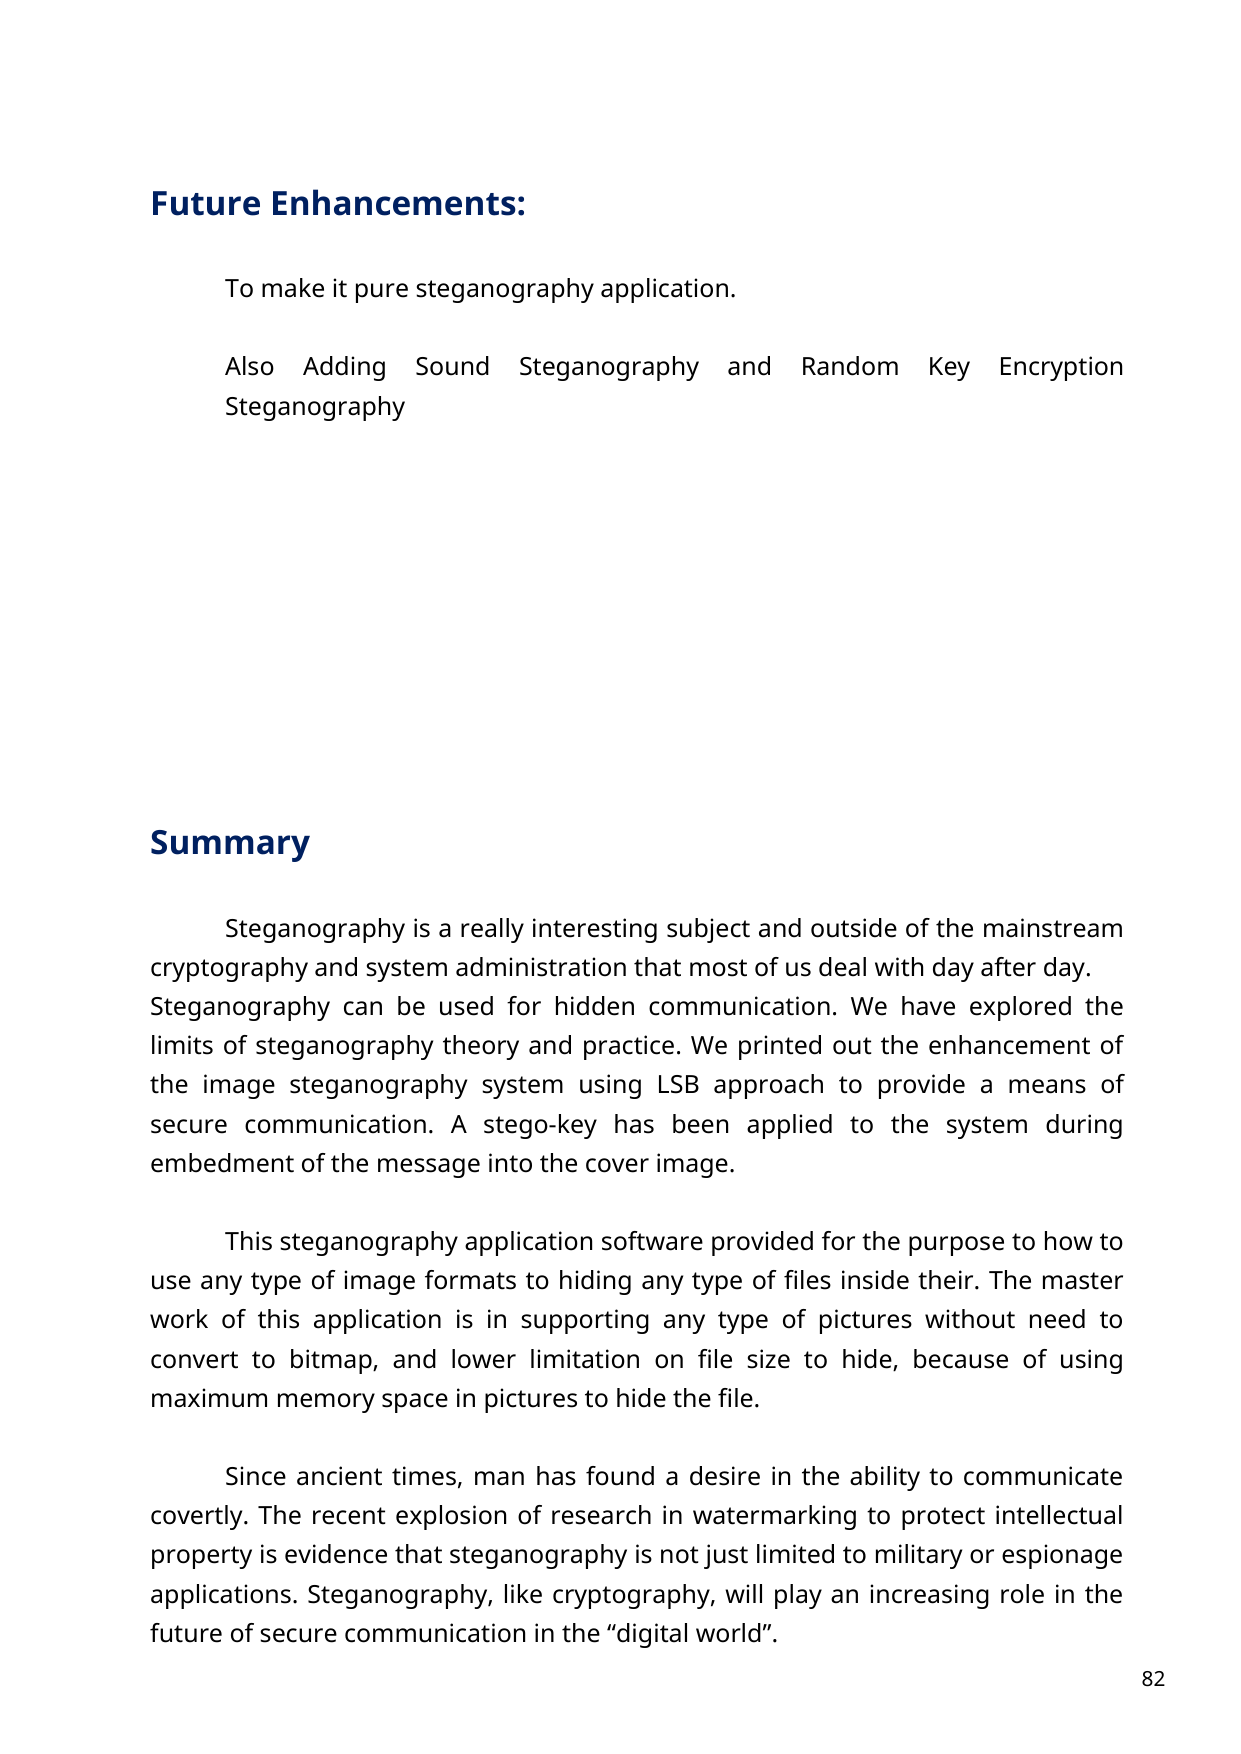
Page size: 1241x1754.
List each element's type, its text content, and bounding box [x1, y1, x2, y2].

text Steganography can be used for hidden communication. We have explored the limits of steganography theory and practice. We printed out the enhancement of the image steganography system using LSB approach to provide a means of secure communication. A stego-key has been applied to the system during embedment of the message into the cover image. [150, 989, 1125, 1179]
text Steganography is a really interesting subject and outside of the mainstream cryptography and system administration that most of us deal with day after day. [150, 910, 1125, 984]
text Future Enhancements: [150, 179, 1125, 225]
text Summary [150, 819, 1125, 864]
text Also Adding Sound Steganography and Random Key Encryption Steganography [225, 349, 1125, 422]
text Since ancient times, man has found a desire in the ability to communicate covertly. The recent explosion of research in watermarking to protect intellectual property is evidence that steganography is not just limited to military or espionage applications. Steganography, like cryptography, will play an increasing role in the future of secure communication in the “digital world”. [150, 1459, 1125, 1649]
text This steganography application software provided for the purpose to how to use any type of image formats to hiding any type of files inside their. The master work of this application is in supporting any type of pictures without need to convert to bitmap, and lower limitation on file size to hide, because of using maximum memory space in pictures to hide the file. [150, 1224, 1125, 1414]
text To make it pure steganography application. [150, 271, 1125, 305]
